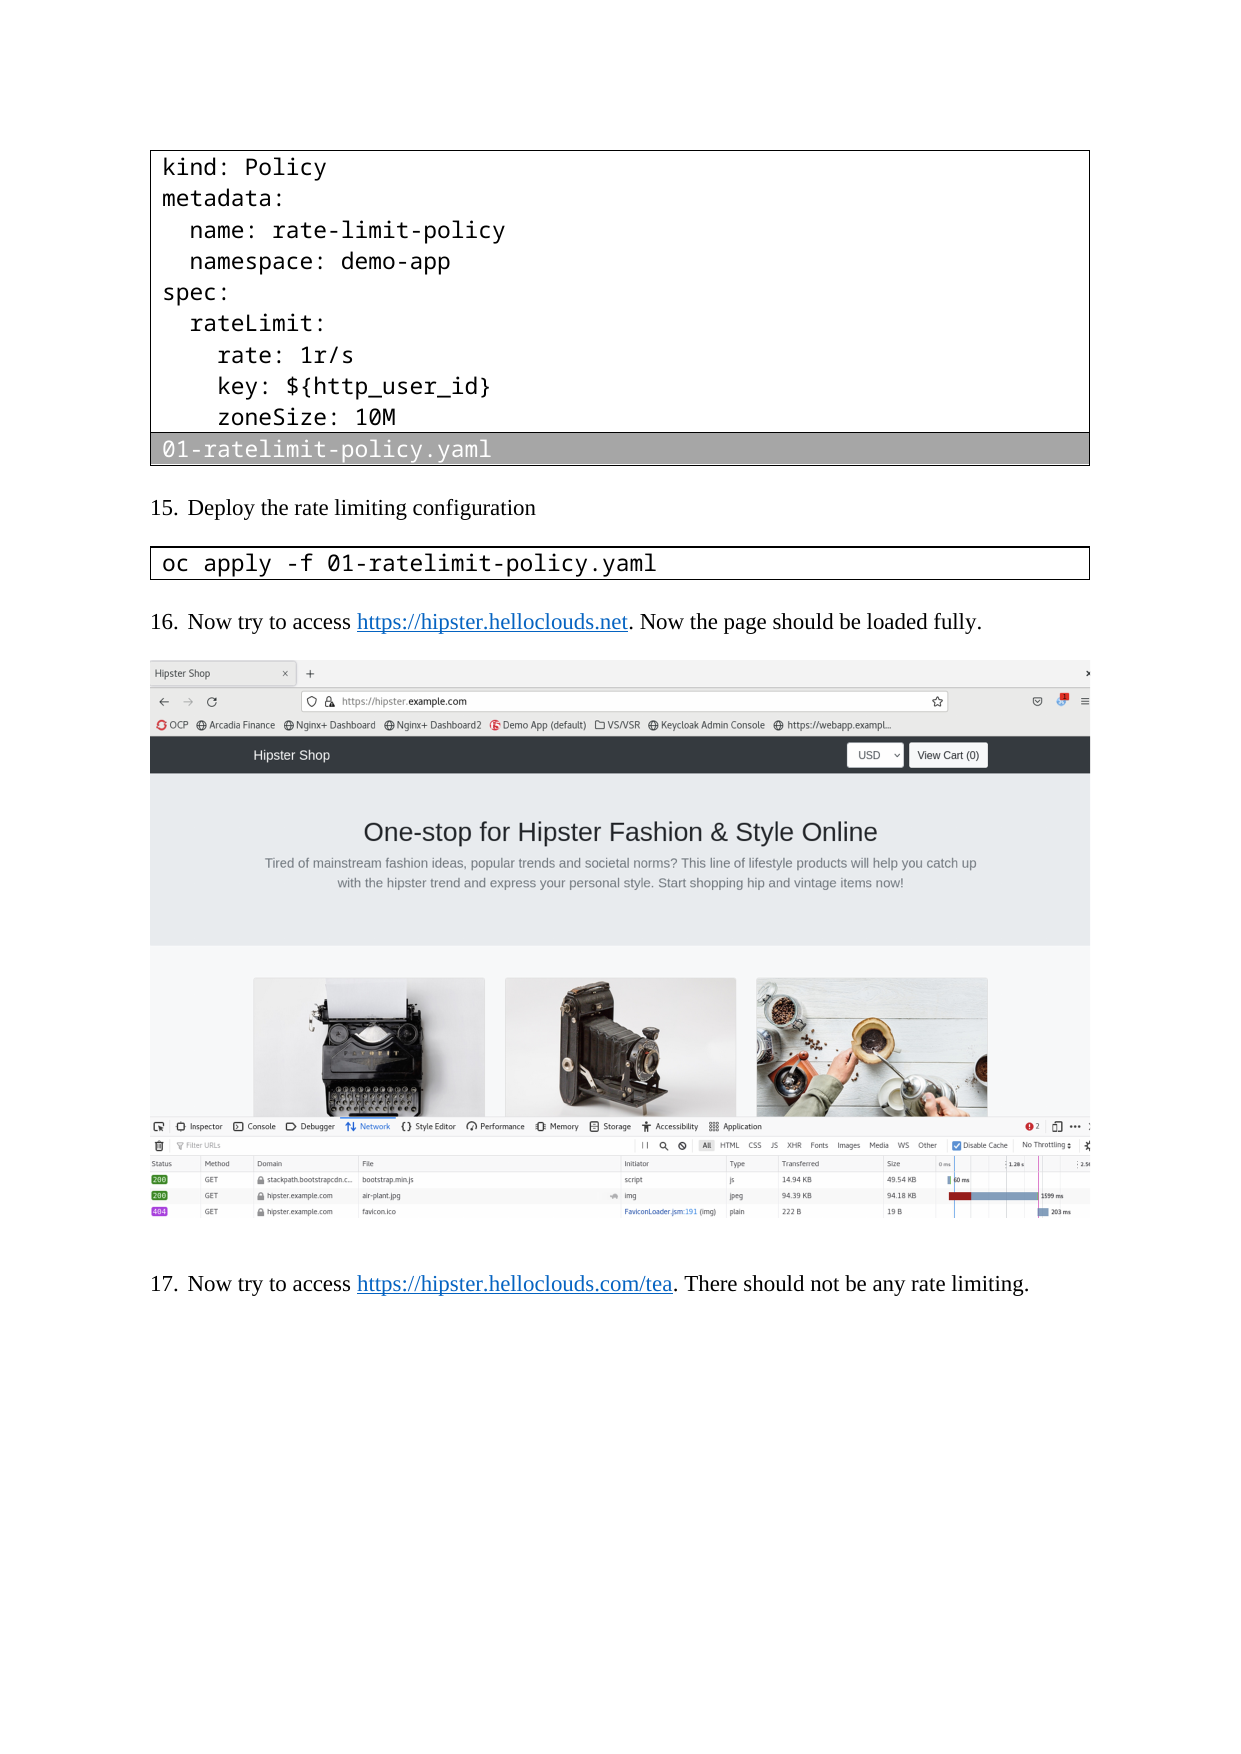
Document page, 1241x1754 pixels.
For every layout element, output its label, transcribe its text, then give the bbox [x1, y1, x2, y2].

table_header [151, 151, 1089, 432]
picture [150, 660, 1091, 1218]
table_header oc apply -f 01-ratelimit-policy.yaml [151, 548, 1089, 579]
list Deploy the rate limiting configuration [150, 494, 1090, 520]
table_cell 01-ratelimit-policy.yaml [151, 433, 1089, 464]
list Now try to access https://hipster.helloclouds.com/tea. There should not be any rate limiting. [150, 1270, 1090, 1296]
list Now try to access https://hipster.helloclouds.net. Now the page should be loaded fully. [150, 608, 1090, 634]
